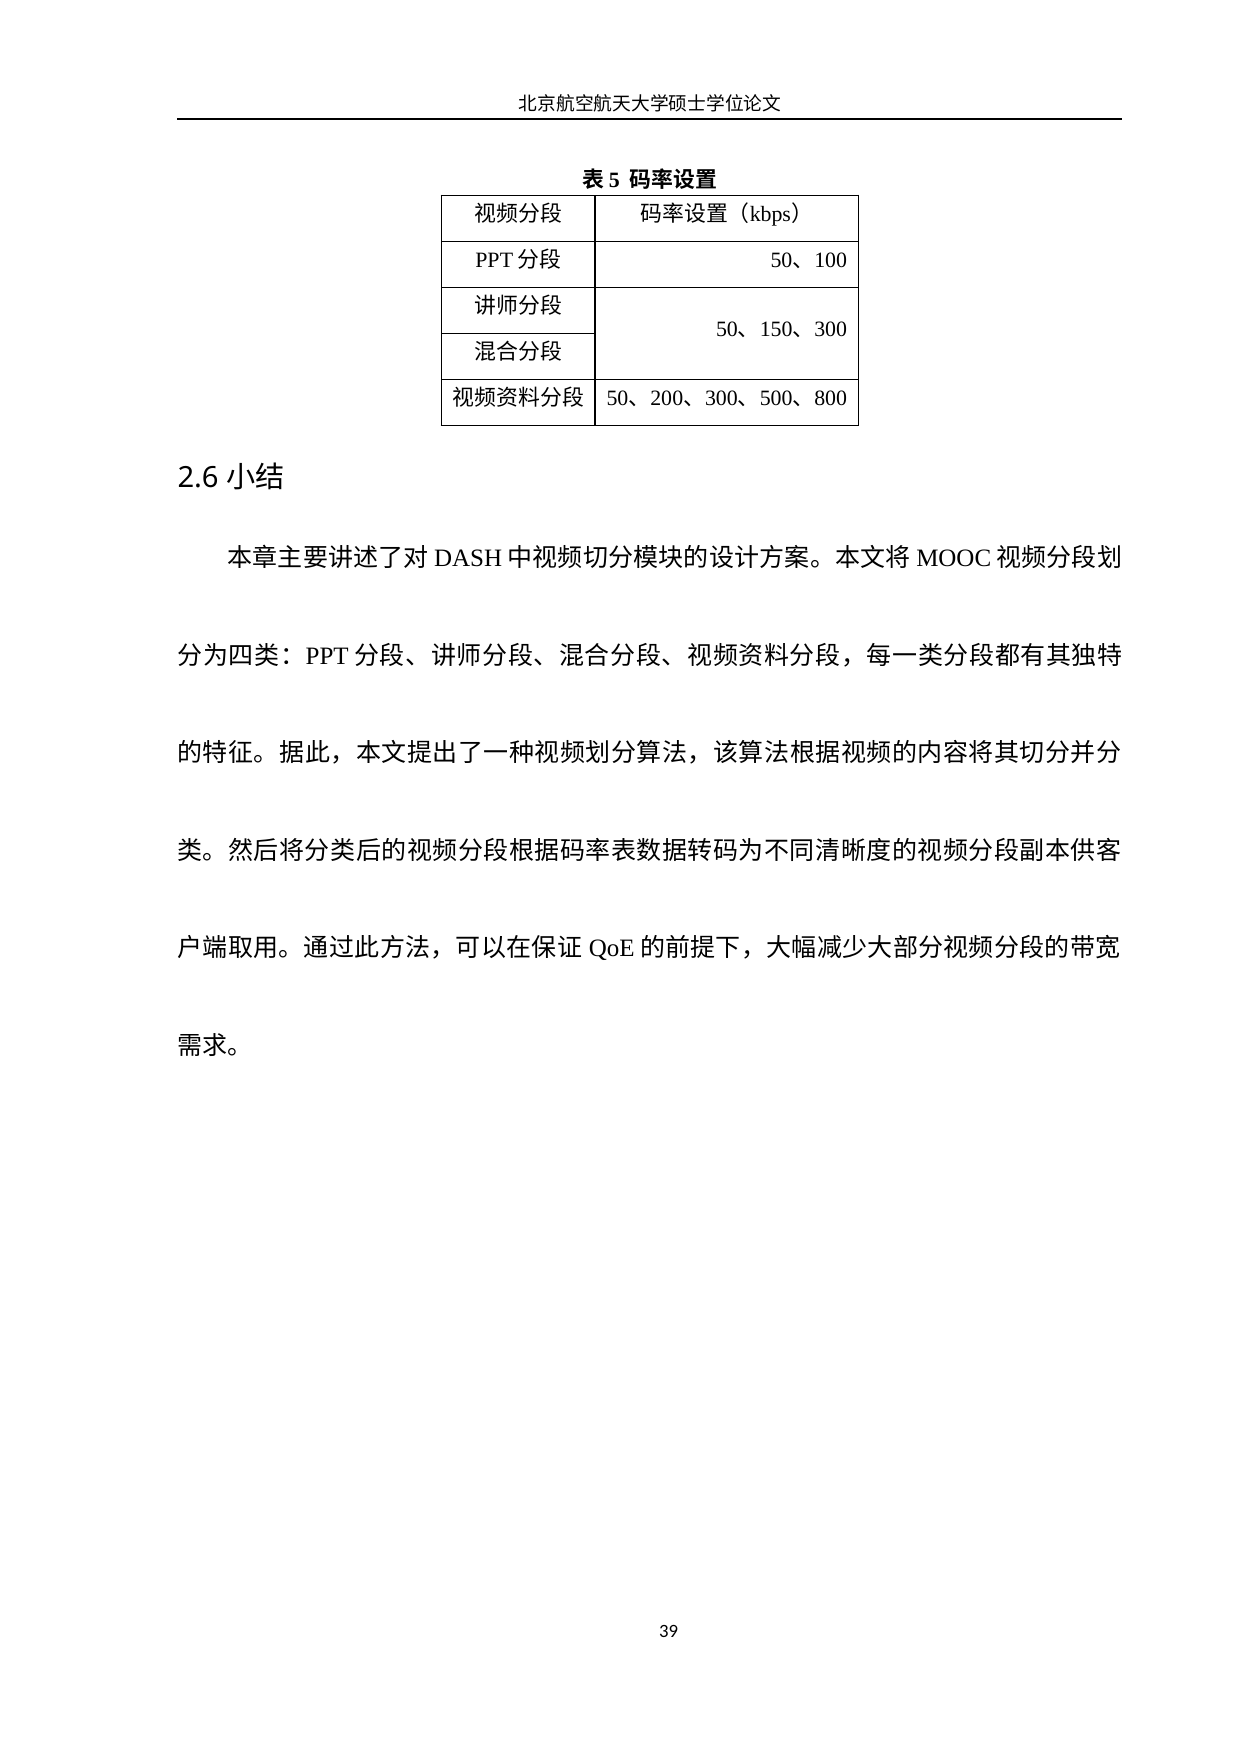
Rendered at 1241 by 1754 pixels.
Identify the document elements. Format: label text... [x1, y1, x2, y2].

text 本章主要讲述了对DASH中视频切分模块的设计方案。本文将MOOC视频分段划分为四类：PPT分段、讲师分段、混合分段、视频资料分段，每一类分段都有其独特的特征。据此，本文提出了一种视频划分算法，该算法根据视频的内容将其切分并分类。然后将分类后的视频分段根据码率表数据转码为不同清晰度的视频分段副本供客户端取用。通过此方法，可以在保证QoE的前提下，大幅减少大部分视频分段的带宽需求。 [177, 523, 1122, 1076]
text 2.6 小结 [177, 442, 1122, 507]
table_cell 讲师分段 [442, 288, 594, 333]
table_cell 视频资料分段 [442, 380, 594, 425]
table_header 视频分段 [442, 196, 594, 241]
table_header 码率设置（kbps） [596, 196, 858, 241]
table_cell PPT分段 [442, 242, 594, 287]
table_cell 50、200、300、500、800 [596, 380, 858, 425]
table_cell 50、150、300 [596, 288, 858, 379]
table_cell 50、100 [596, 242, 858, 287]
table_cell 混合分段 [442, 334, 594, 379]
text 表5 码率设置 [177, 162, 1122, 194]
